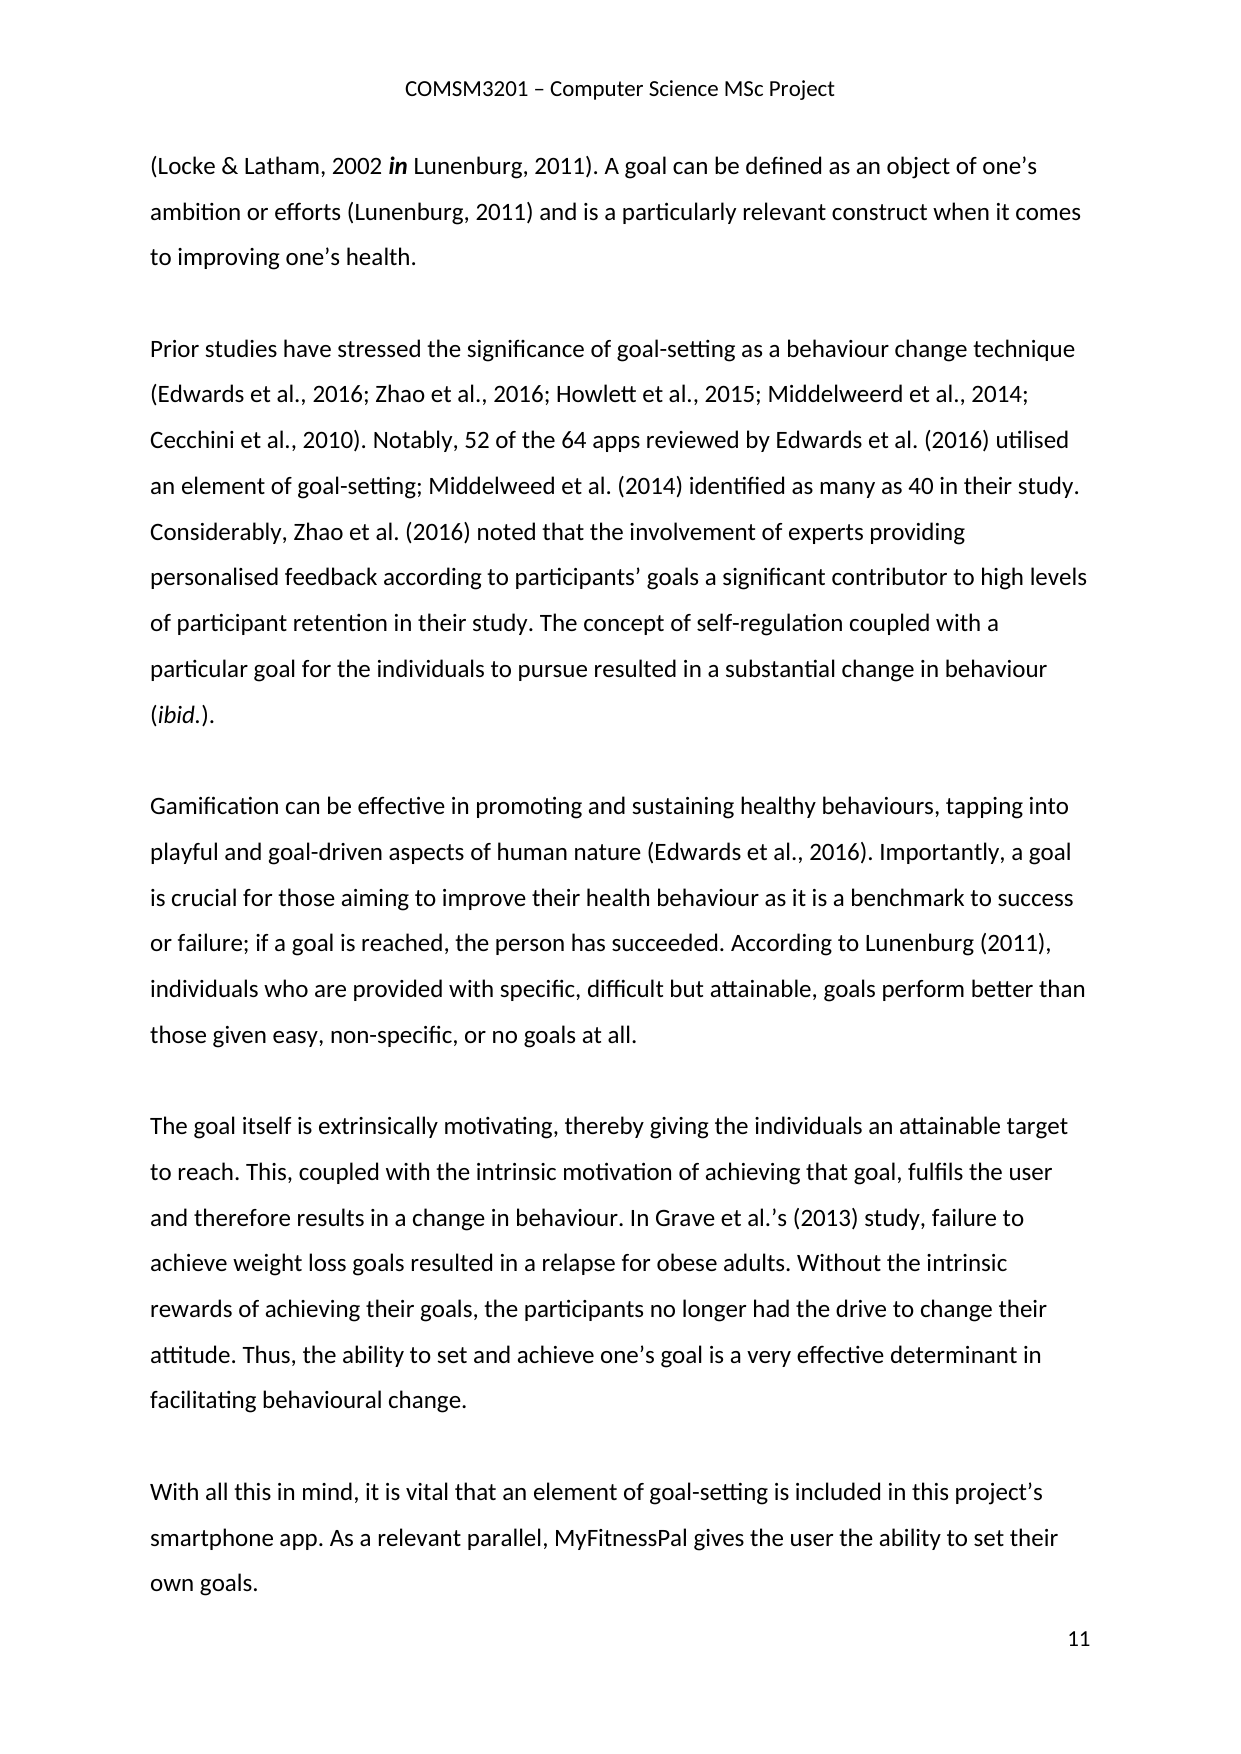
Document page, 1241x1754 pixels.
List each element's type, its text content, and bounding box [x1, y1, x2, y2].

text Prior studies have stressed the significance of goal-setting as a behaviour change technique (Edwards et al., 2016; Zhao et al., 2016; Howlett et al., 2015; Middelweerd et al., 2014; Cecchini et al., 2010). Notably, 52 of the 64 apps reviewed by Edwards et al. (2016) utilised an element of goal-setting; Middelweed et al. (2014) identified as many as 40 in their study. [150, 333, 1090, 501]
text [150, 150, 1090, 272]
text With all this in mind, it is vital that an element of goal-setting is included in this project’s smartphone app. As a relevant parallel, MyFitnessPal gives the user the ability to set their own goals. [150, 1476, 1090, 1598]
text The goal itself is extrinsically motivating, thereby giving the individuals an attainable target to reach. This, coupled with the intrinsic motivation of achieving that goal, fulfils the user and therefore results in a change in behaviour. In Grave et al.’s (2013) study, failure to achieve weight loss goals resulted in a relapse for obese adults. Without the intrinsic rewards of achieving their goals, the participants no longer had the drive to change their attitude. Thus, the ability to set and achieve one’s goal is a very effective determinant in facilitating behavioural change. [150, 1110, 1090, 1415]
text Considerably, Zhao et al. (2016) noted that the involvement of experts providing personalised feedback according to participants’ goals a significant contributor to high levels of participant retention in their study. The concept of self-regulation coupled with a particular goal for the individuals to pursue resulted in a substantial change in behaviour (ibid.). [150, 516, 1090, 729]
text Gamification can be effective in promoting and sustaining healthy behaviours, tapping into playful and goal-driven aspects of human nature (Edwards et al., 2016). Importantly, a goal is crucial for those aiming to improve their health behaviour as it is a benchmark to success or failure; if a goal is reached, the person has succeeded. According to Lunenburg (2011), individuals who are provided with specific, difficult but attainable, goals perform better than those given easy, non-specific, or no goals at all. [150, 790, 1090, 1049]
